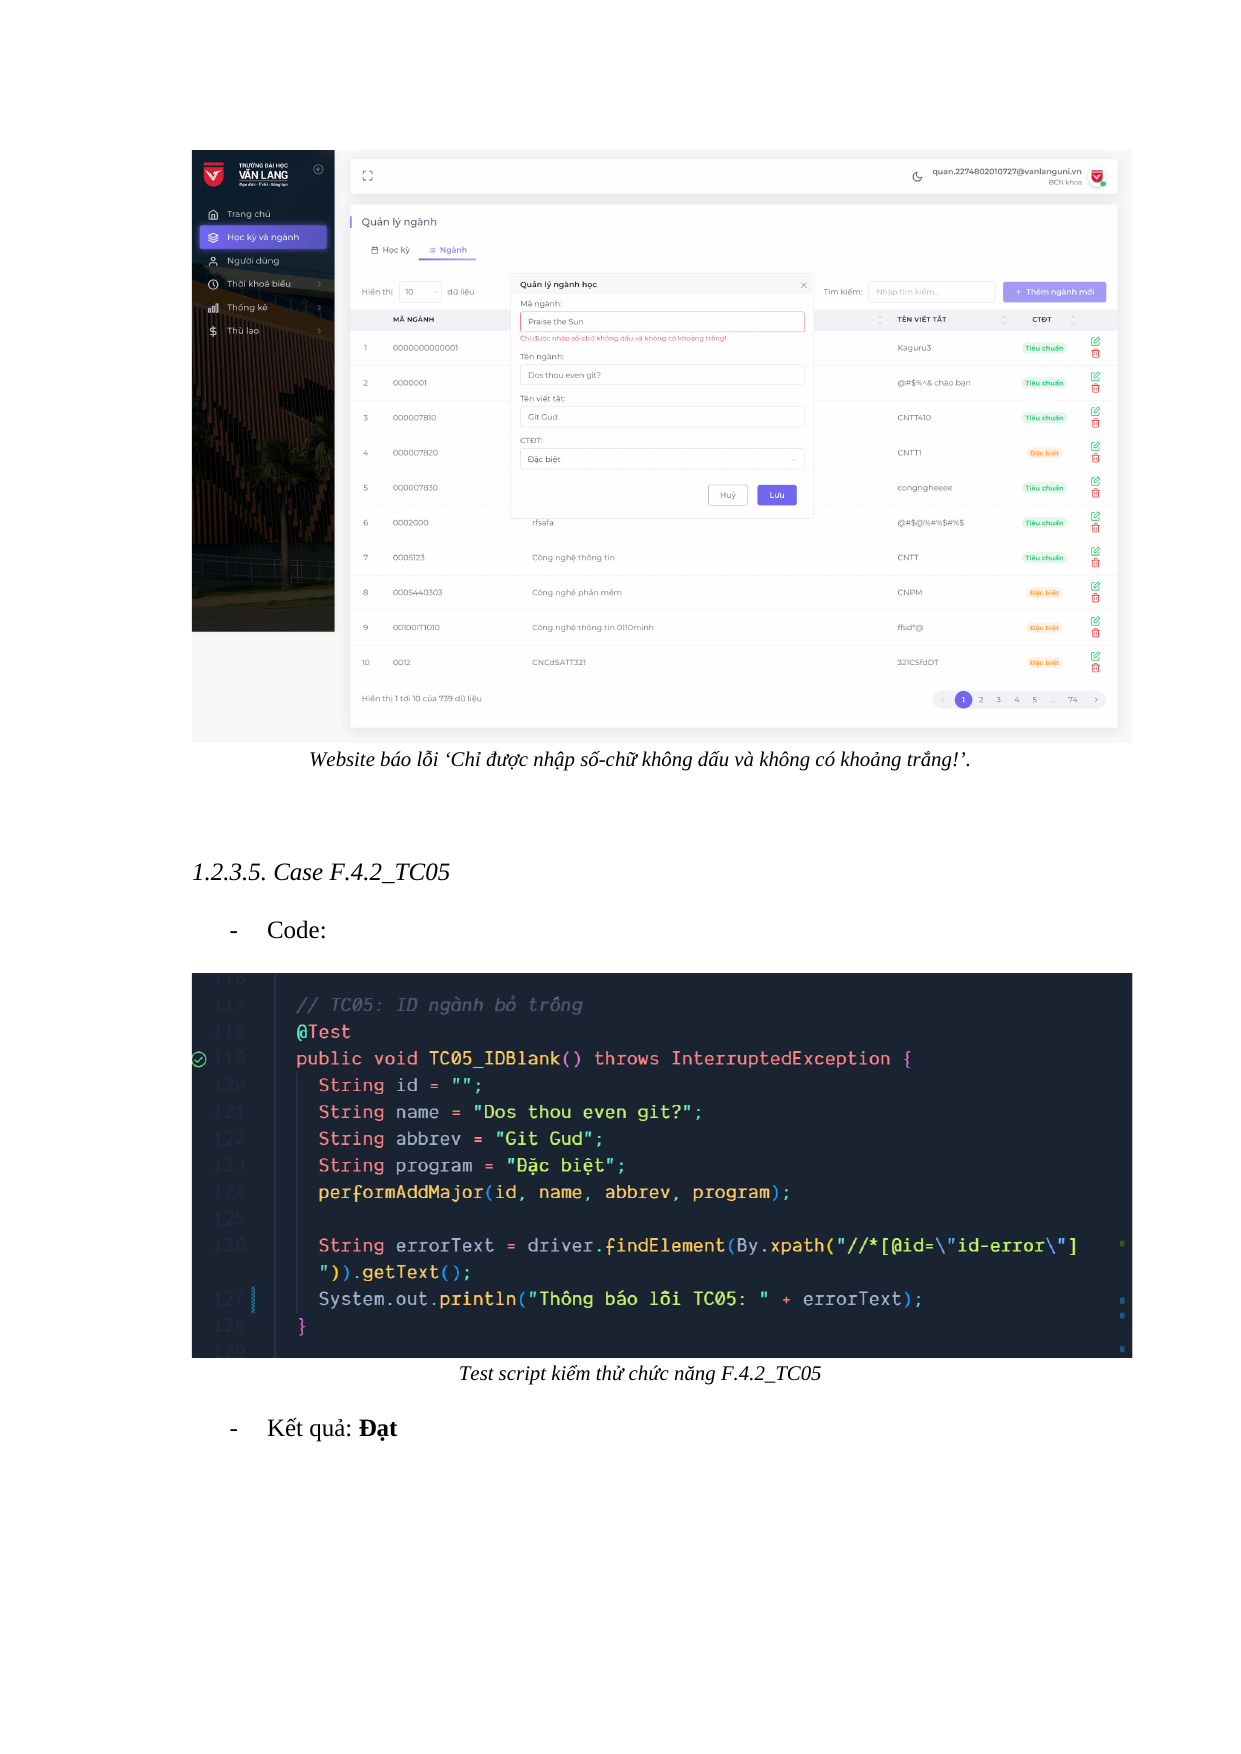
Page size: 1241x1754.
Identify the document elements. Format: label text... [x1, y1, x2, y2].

text 1.2.3.5. Case F.4.2_TC05 [192, 857, 1090, 886]
list Code: [229, 915, 1090, 944]
text Website báo lỗi ‘Chỉ được nhập số-chữ không dấu và không có khoảng trắng!’. [192, 743, 1090, 771]
list Kết quả: Đạt [229, 1413, 1090, 1442]
picture [191, 150, 1133, 743]
text Test script kiểm thử chức năng F.4.2_TC05 [192, 1358, 1090, 1385]
picture [191, 973, 1133, 1358]
